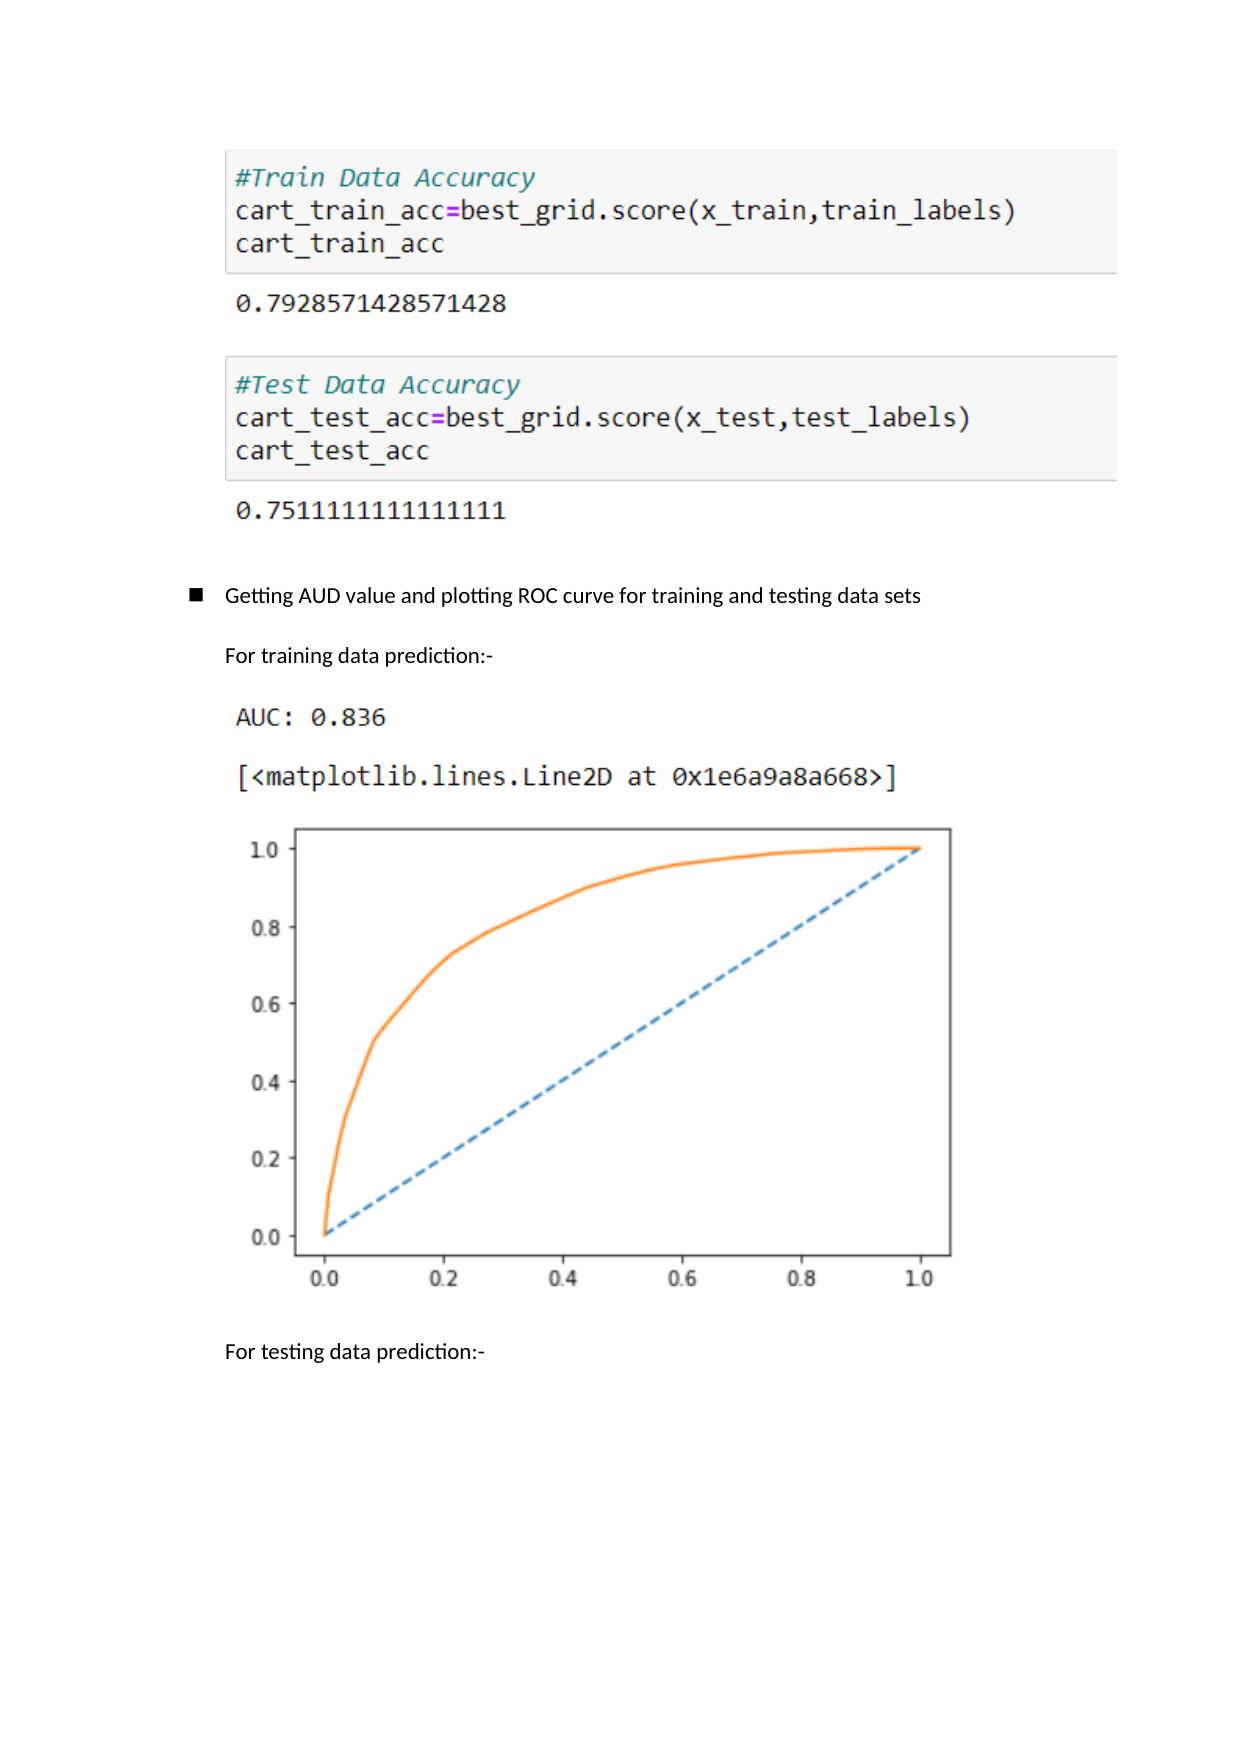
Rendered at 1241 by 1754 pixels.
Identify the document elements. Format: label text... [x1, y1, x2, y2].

list For training data prediction:- [225, 641, 1090, 669]
list For testing data prediction:- [225, 1337, 1090, 1365]
list Getting AUD value and plotting ROC curve for training and testing data sets [187, 581, 1090, 609]
picture [225, 150, 1118, 549]
picture [225, 701, 1089, 1305]
